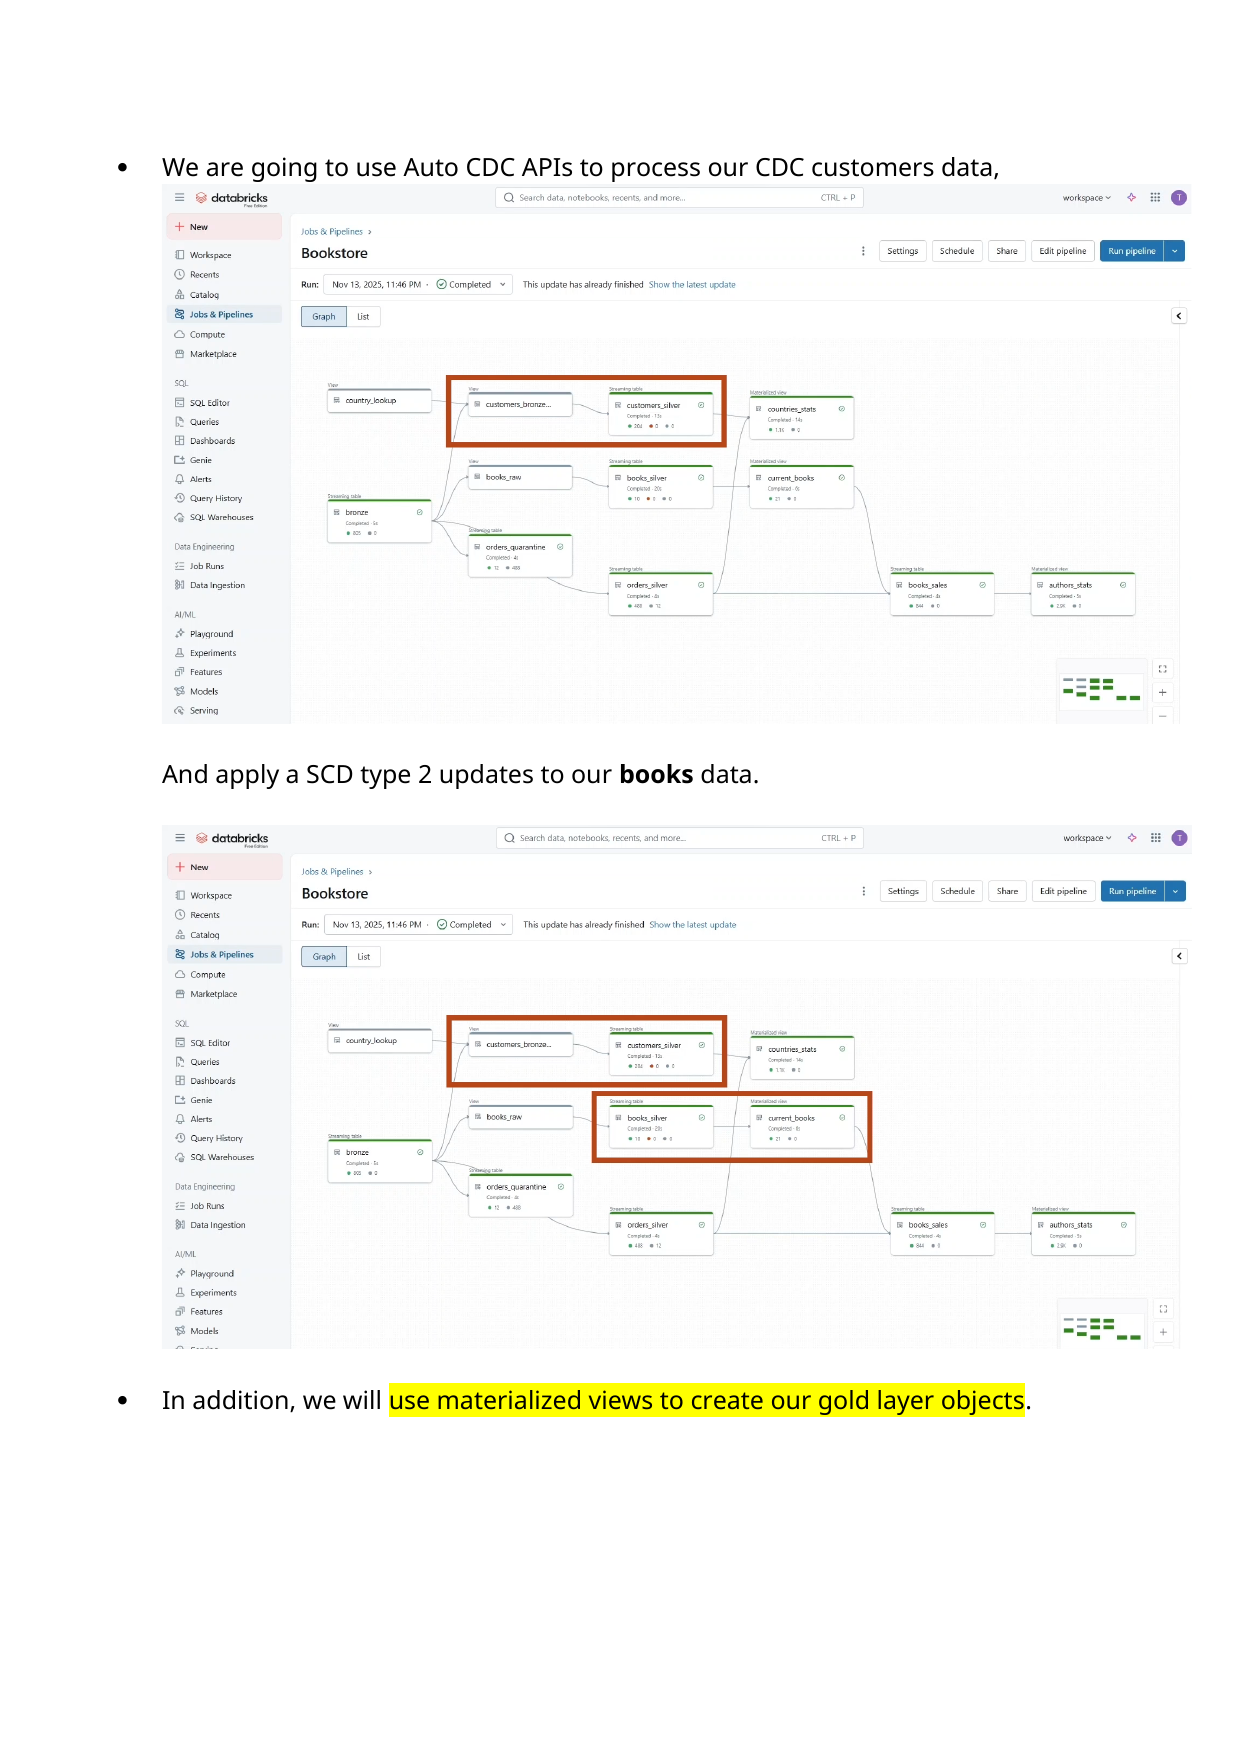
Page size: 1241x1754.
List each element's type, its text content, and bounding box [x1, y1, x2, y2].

picture [161, 184, 1192, 724]
text And apply a SCD type 2 updates to our books data. [162, 757, 1167, 791]
list In addition, we will use materialized views to create our gold layer objects. [118, 1382, 1167, 1417]
picture [161, 825, 1192, 1349]
